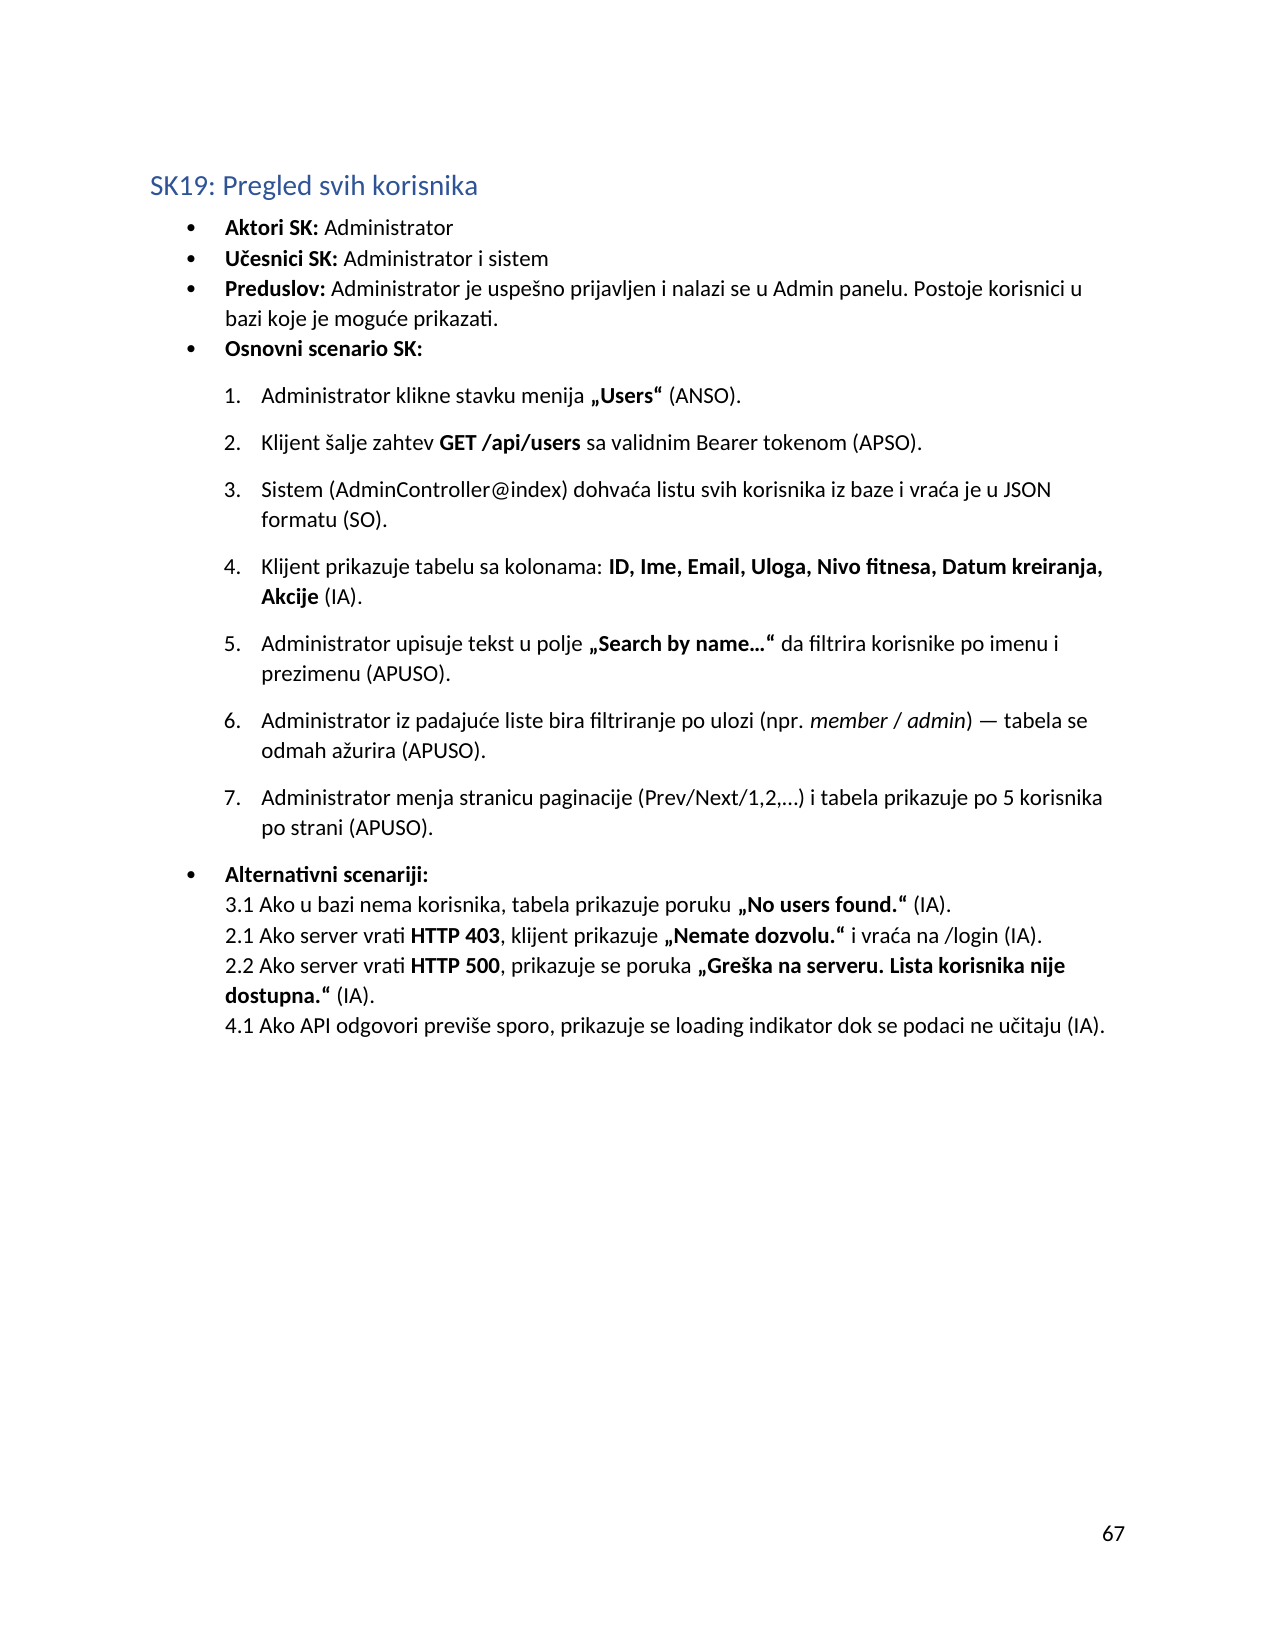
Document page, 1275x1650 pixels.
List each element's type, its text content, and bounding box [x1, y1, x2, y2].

list Administrator klikne stavku menija „Users“ (ANSO). [224, 381, 1125, 409]
list Aktori SK: Administrator [187, 213, 1125, 241]
list Preduslov: Administrator je uspešno prijavljen i nalazi se u Admin panelu. Postoje korisnici u bazi koje je moguće prikazati. [187, 274, 1125, 332]
list Učesnici SK: Administrator i sistem [187, 244, 1125, 272]
list Administrator iz padajuće liste bira filtriranje po ulozi (npr. member / admin) — tabela se odmah ažurira (APUSO). [224, 706, 1125, 764]
list Administrator upisuje tekst u polje „Search by name…“ da filtrira korisnike po imenu i prezimenu (APUSO). [224, 629, 1125, 687]
list Klijent šalje zahtev GET /api/users sa validnim Bearer tokenom (APSO). [224, 428, 1125, 456]
subtitle SK19: Pregled svih korisnika [150, 167, 1125, 202]
list Sistem (AdminController@index) dohvaća listu svih korisnika iz baze i vraća je u JSON formatu (SO). [224, 475, 1125, 533]
list Osnovni scenario SK: [187, 334, 1125, 362]
list Klijent prikazuje tabelu sa kolonama: ID, Ime, Email, Uloga, Nivo fitnesa, Datum kreiranja, Akcije (IA). [224, 552, 1125, 610]
list Alternativni scenariji: 3.1 Ako u bazi nema korisnika, tabela prikazuje poruku „No users found.“ (IA). 2.1 Ako server vrati HTTP 403, klijent prikazuje „Nemate dozvolu.“ i vraća na /login (IA). 2.2 Ako server vrati HTTP 500, prikazuje se poruka „Greška na serveru. Lista korisnika nije dostupna.“ (IA). 4.1 Ako API odgovori previše sporo, prikazuje se loading indikator dok se podaci ne učitaju (IA). [187, 860, 1125, 1039]
list Administrator menja stranicu paginacije (Prev/Next/1,2,…) i tabela prikazuje po 5 korisnika po strani (APUSO). [224, 783, 1125, 841]
